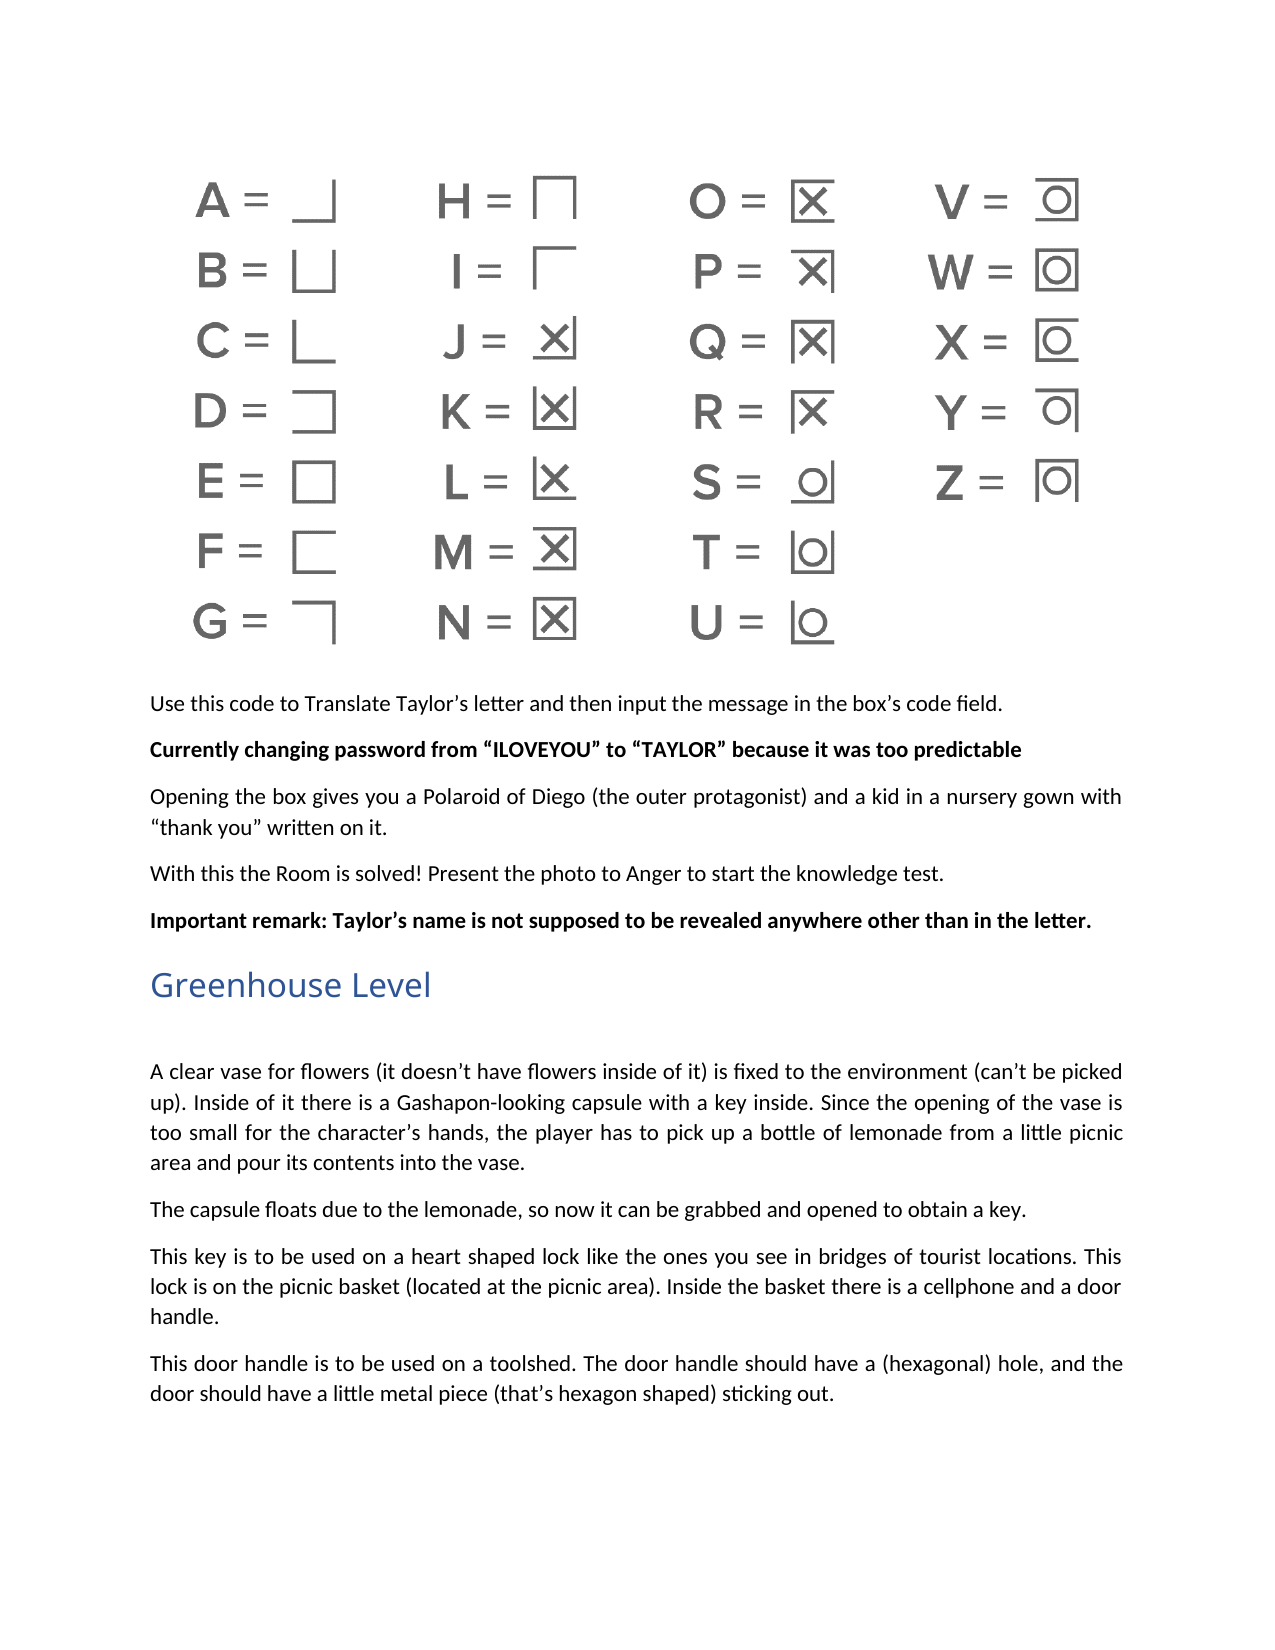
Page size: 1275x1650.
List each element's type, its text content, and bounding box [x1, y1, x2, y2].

text Opening the box gives you a Polaroid of Diego (the outer protagonist) and a kid in a nursery gown with “thank you” written on it. [150, 782, 1125, 841]
subtitle Greenhouse Level [150, 962, 1125, 1007]
picture [150, 150, 1125, 670]
text The capsule floats due to the lemonade, so now it can be grabbed and opened to obtain a key. [150, 1195, 1125, 1223]
text With this the Room is solved! Present the photo to Anger to start the knowledge test. [150, 859, 1125, 887]
text Currently changing password from “ILOVEYOU” to “TAYLOR” because it was too predictable [150, 736, 1125, 763]
text This key is to be used on a heart shaped lock like the ones you see in bridges of tourist locations. This lock is on the picnic basket (located at the picnic area). Inside the basket there is a cellphone and a door handle. [150, 1242, 1125, 1330]
text Use this code to Translate Taylor’s letter and then input the message in the box’s code field. [150, 689, 1125, 717]
text A clear vase for flowers (it doesn’t have flowers inside of it) is fixed to the environment (can’t be picked up). Inside of it there is a Gashapon-looking capsule with a key inside. Since the opening of the vase is too small for the character’s hands, the player has to pick up a bottle of lemonade from a little picnic area and pour its contents into the vase. [150, 1057, 1125, 1176]
text This door handle is to be used on a toolshed. The door handle should have a (hexagonal) hole, and the door should have a little metal piece (that’s hexagon shaped) sticking out. [150, 1349, 1125, 1407]
text Important remark: Taylor’s name is not supposed to be revealed anywhere other than in the letter. [150, 906, 1125, 934]
